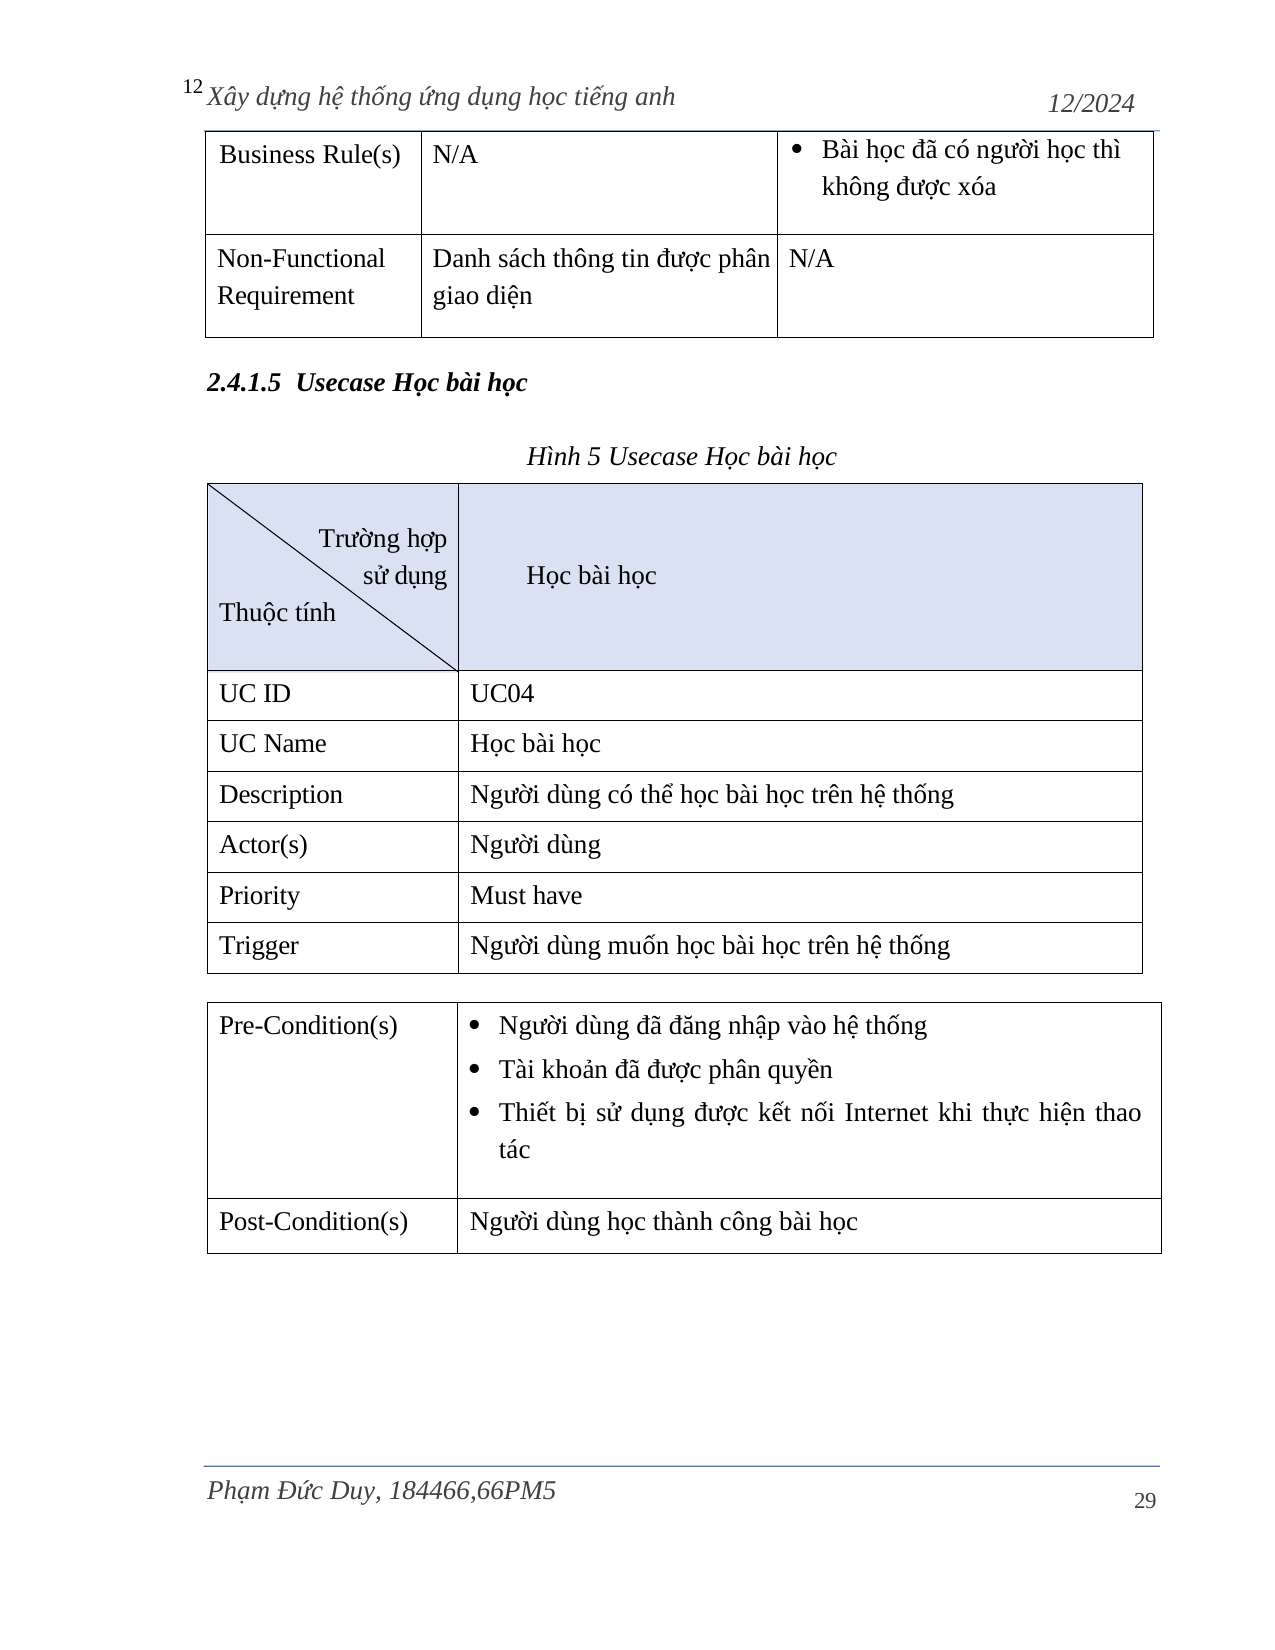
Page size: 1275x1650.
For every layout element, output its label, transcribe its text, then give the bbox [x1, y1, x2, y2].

table_cell Danh sách thông tin được phân giao diện [422, 235, 777, 337]
table_cell Người dùng học thành công bài học [458, 1199, 1161, 1253]
subtitle Usecase Học bài học [207, 367, 1189, 398]
table_cell Business Rule(s) [206, 132, 421, 234]
table_cell Non-Functional Requirement [206, 235, 421, 337]
table_cell UC ID [208, 671, 458, 720]
text Hình 5 Usecase Học bài học [340, 440, 1023, 471]
table_cell Học bài học [459, 721, 1142, 771]
table_cell Description [208, 772, 458, 821]
table_header Pre-Condition(s) [208, 1003, 457, 1198]
table_cell Post-Condition(s) [208, 1199, 457, 1253]
table_cell Người dùng [459, 822, 1142, 872]
table_cell Must have [459, 873, 1142, 922]
table_cell Actor(s) [208, 822, 458, 872]
table_cell N/A [422, 132, 777, 234]
table_header Người dùng đã đăng nhập vào hệ thống Tài khoản đã được phân quyền Thiết bị sử dụng được kết nối Internet khi thực hiện thao tác [458, 1003, 1161, 1198]
table_cell UC Name [208, 721, 458, 771]
table_header Trường hợp sử dụng Thuộc tính [208, 484, 458, 670]
table_cell UC04 [459, 671, 1142, 720]
table_cell Bài học đã có người học thì không được xóa [778, 132, 1153, 234]
table_cell Người dùng có thể học bài học trên hệ thống [459, 772, 1142, 821]
table_header Học bài học [459, 484, 1142, 670]
table_cell Priority [208, 873, 458, 922]
table_cell N/A [778, 235, 1153, 337]
table_cell Trigger [208, 923, 458, 973]
table_cell Người dùng muốn học bài học trên hệ thống [459, 923, 1142, 973]
